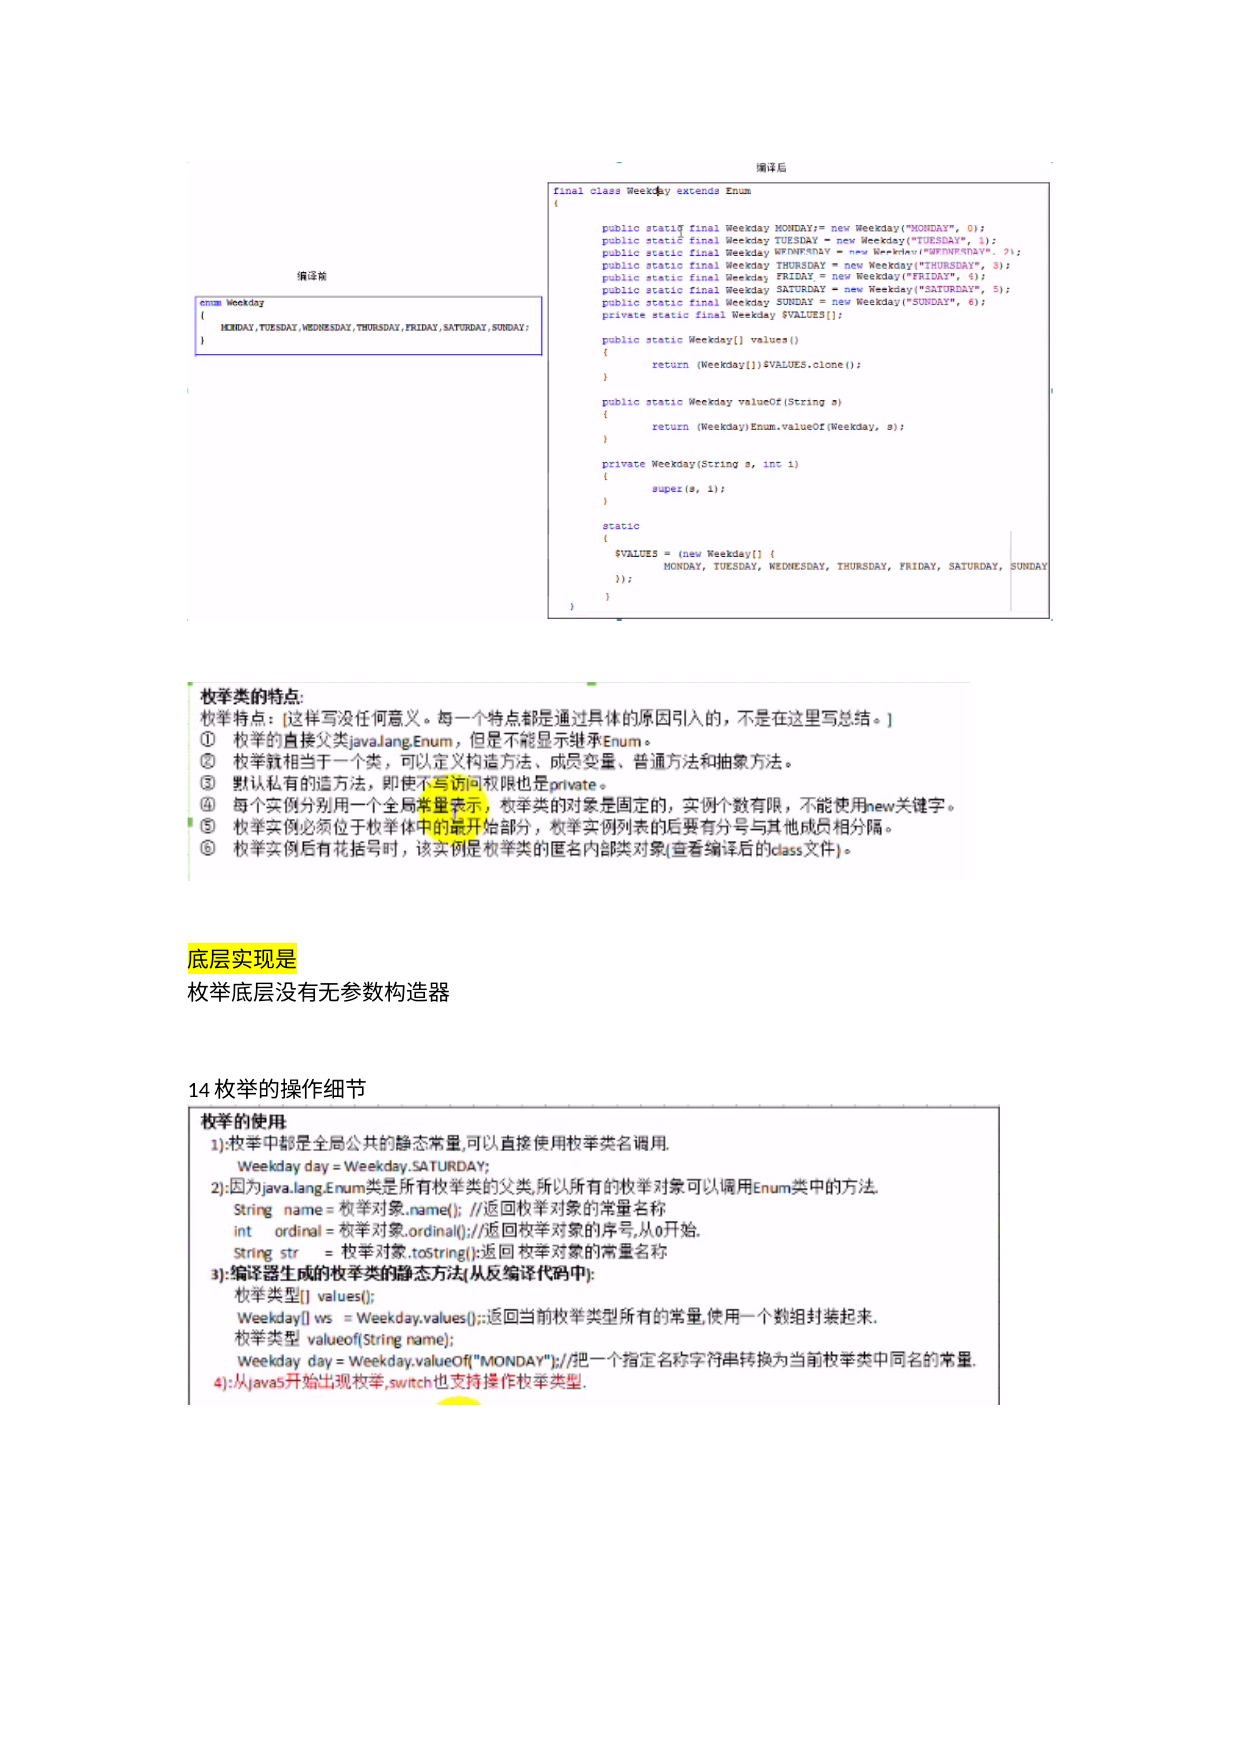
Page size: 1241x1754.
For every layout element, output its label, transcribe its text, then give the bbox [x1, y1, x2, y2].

text 底层实现是 [187, 942, 1053, 974]
text 14枚举的操作细节 [187, 1072, 1053, 1104]
picture [187, 682, 971, 881]
picture [187, 1104, 1000, 1405]
text 枚举底层没有无参数构造器 [187, 974, 1053, 1007]
picture [187, 162, 1053, 621]
